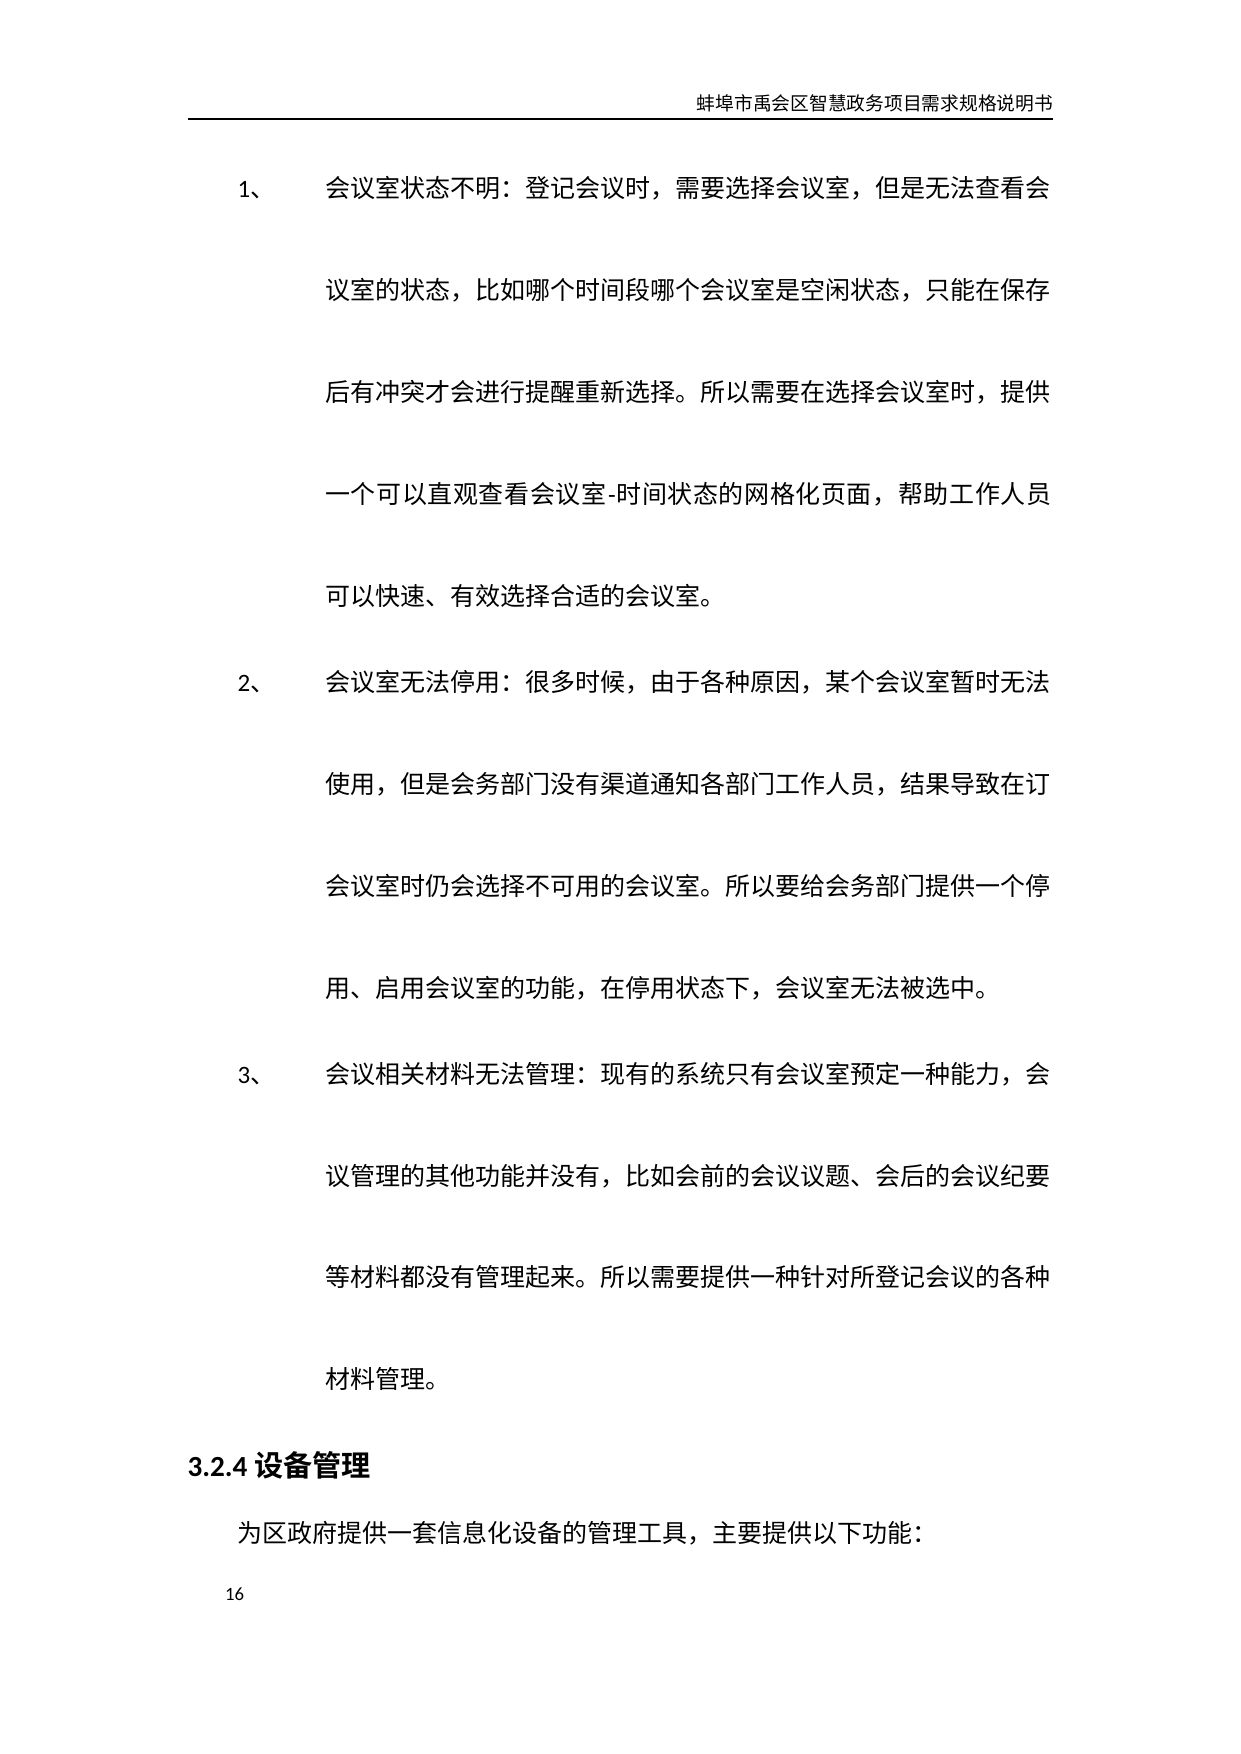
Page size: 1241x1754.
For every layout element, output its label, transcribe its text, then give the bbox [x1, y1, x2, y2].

text 设备管理 [187, 1430, 1053, 1498]
list 会议相关材料无法管理：现有的系统只有会议室预定一种能力，会议管理的其他功能并没有，比如会前的会议议题、会后的会议纪要等材料都没有管理起来。所以需要提供一种针对所登记会议的各种材料管理。 [237, 1038, 1053, 1412]
text 为区政府提供一套信息化设备的管理工具，主要提供以下功能： [187, 1498, 1053, 1566]
list 会议室无法停用：很多时候，由于各种原因，某个会议室暂时无法使用，但是会务部门没有渠道通知各部门工作人员，结果导致在订会议室时仍会选择不可用的会议室。所以要给会务部门提供一个停用、启用会议室的功能，在停用状态下，会议室无法被选中。 [237, 647, 1053, 1020]
list 会议室状态不明：登记会议时，需要选择会议室，但是无法查看会议室的状态，比如哪个时间段哪个会议室是空闲状态，只能在保存后有冲突才会进行提醒重新选择。所以需要在选择会议室时，提供一个可以直观查看会议室-时间状态的网格化页面，帮助工作人员可以快速、有效选择合适的会议室。 [237, 153, 1053, 628]
